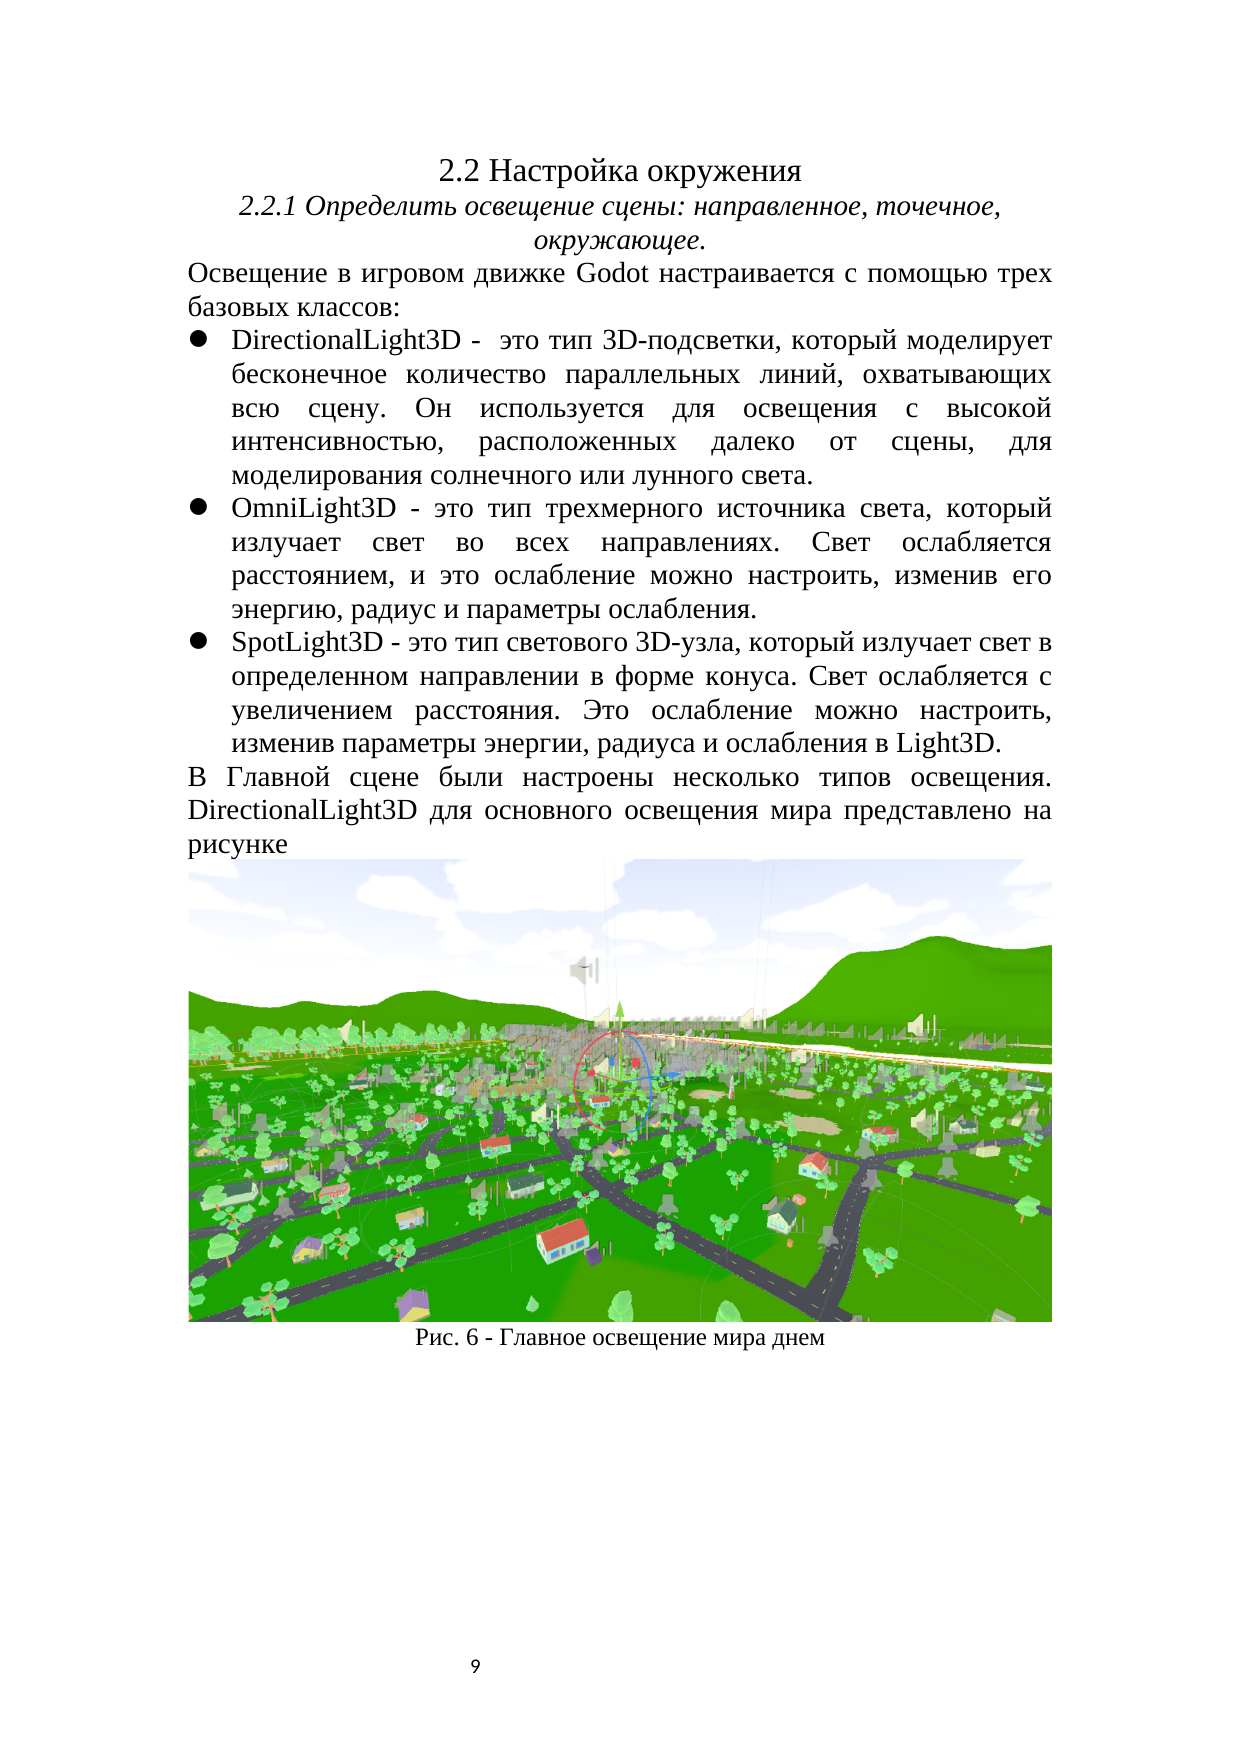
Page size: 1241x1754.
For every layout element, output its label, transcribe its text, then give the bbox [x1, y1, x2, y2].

list DirectionalLight3D - это тип 3D-подсветки, который моделирует бесконечное количество параллельных линий, охватывающих всю сцену. Он используется для освещения с высокой интенсивностью, расположенных далеко от сцены, для моделирования солнечного или лунного света. [187, 322, 1053, 490]
list OmniLight3D - это тип трехмерного источника света, который излучает свет во всех направлениях. Свет ослабляется расстоянием, и это ослабление можно настроить, изменив его энергию, радиус и параметры ослабления. [187, 490, 1053, 624]
list 2.2.1 Определить освещение сцены: направленное, точечное, окружающее. [187, 188, 1053, 255]
list SpotLight3D - это тип светового 3D-узла, который излучает свет в определенном направлении в форме конуса. Свет ослабляется с увеличением расстояния. Это ослабление можно настроить, изменив параметры энергии, радиуса и ослабления в Light3D. [187, 624, 1053, 759]
list В Главной сцене были настроены несколько типов освещения. DirectionalLight3D для основного освещения мира представлено на рисунке [187, 759, 1053, 859]
list Рис. 6 - Главное освещение мира днем [187, 1322, 1053, 1351]
picture [188, 859, 1052, 1322]
list 2.2 Настройка окружения [187, 150, 1053, 188]
list Освещение в игровом движке Godot настраивается с помощью трех базовых классов: [187, 255, 1053, 322]
